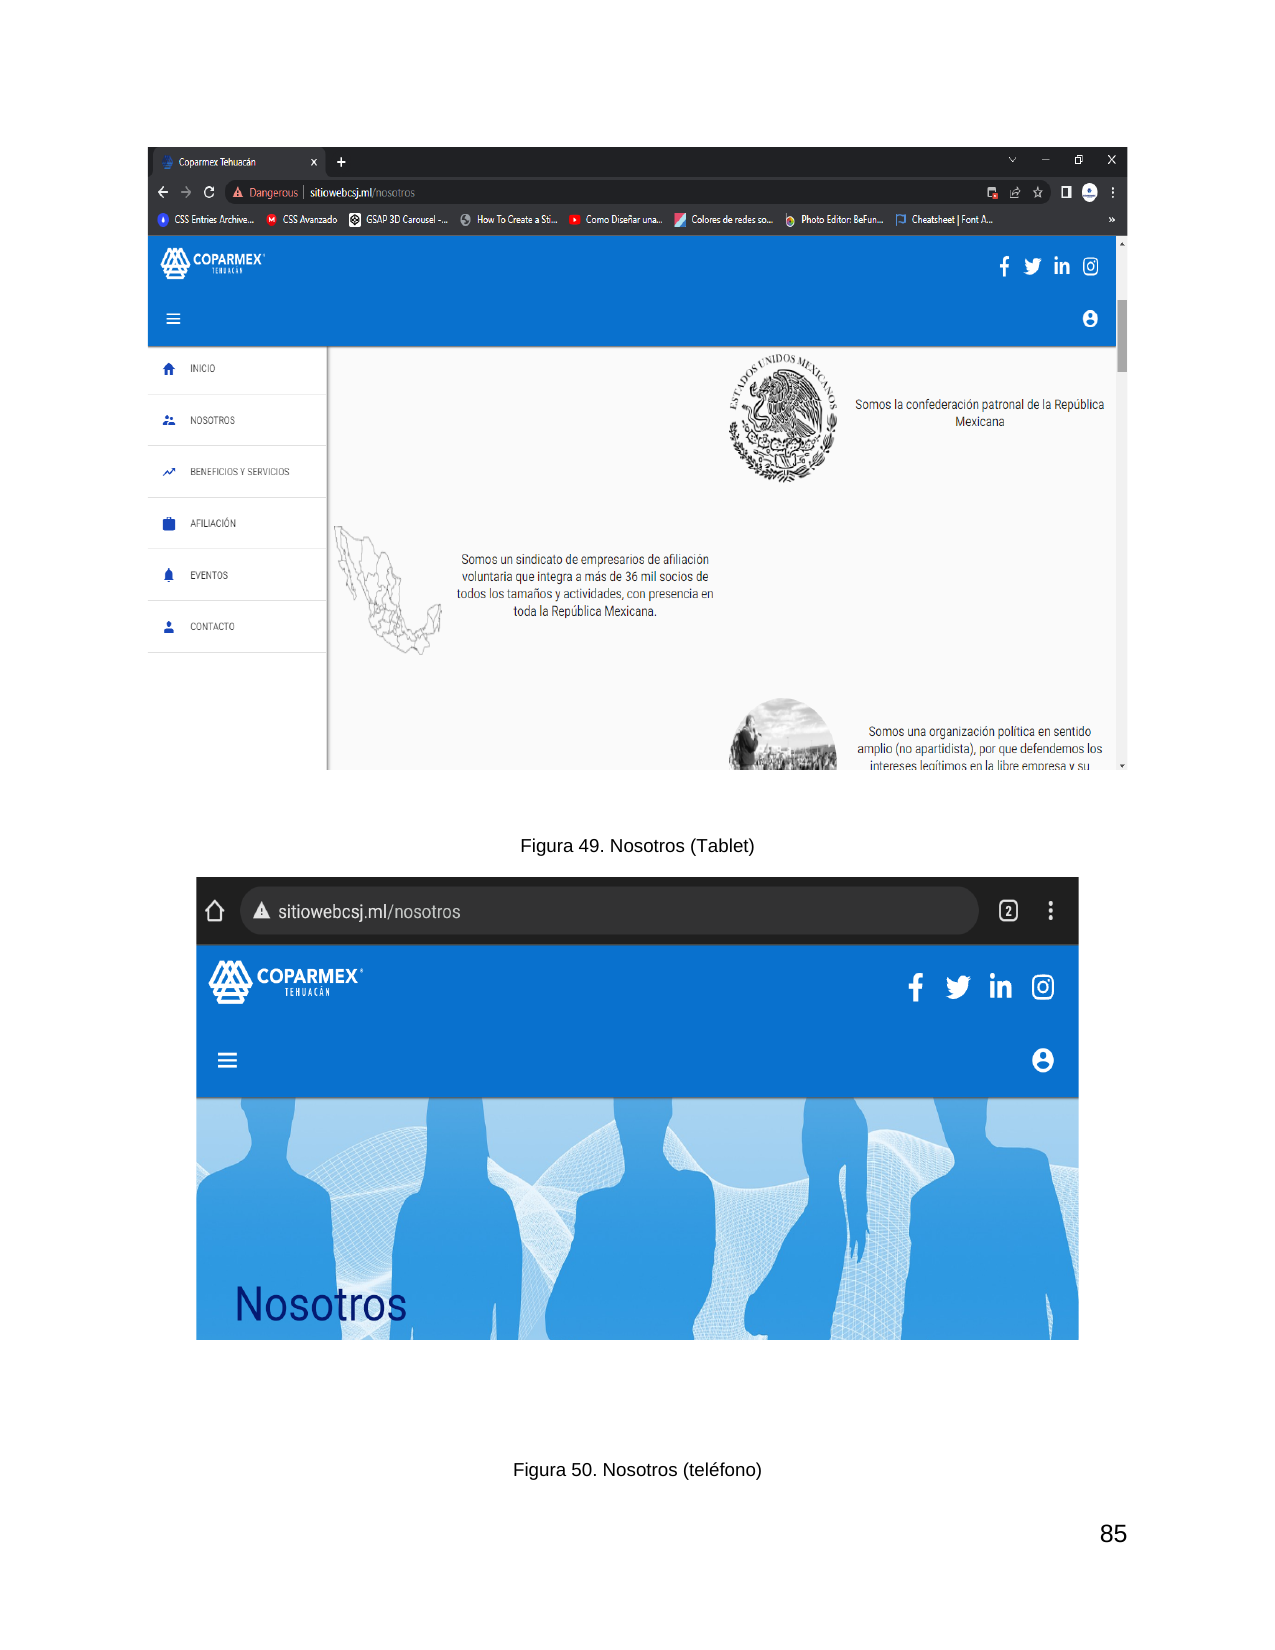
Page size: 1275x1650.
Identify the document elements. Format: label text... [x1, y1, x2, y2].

picture [147, 147, 1128, 770]
picture [196, 877, 1079, 1340]
text Figura 50. Nosotros (teléfono) [148, 1459, 1127, 1480]
text Figura 49. Nosotros (Tablet) [148, 835, 1127, 856]
